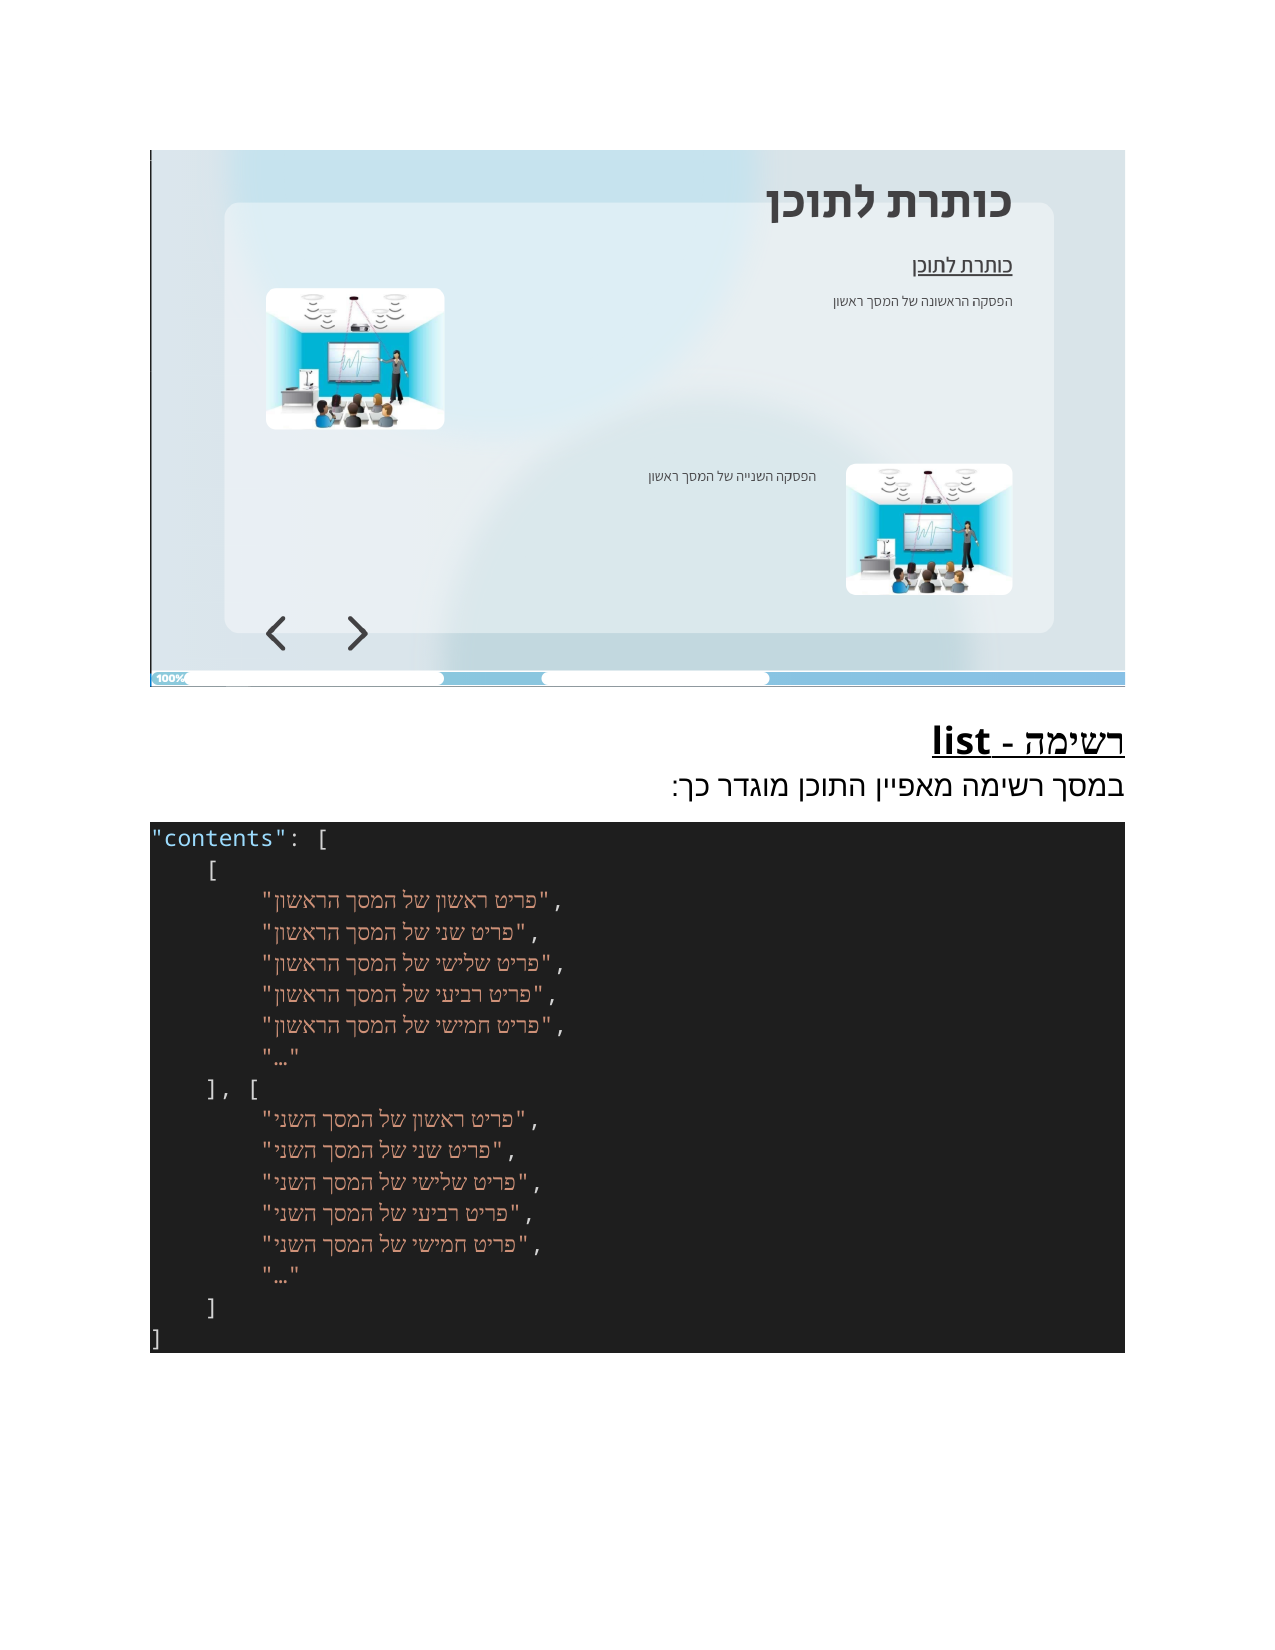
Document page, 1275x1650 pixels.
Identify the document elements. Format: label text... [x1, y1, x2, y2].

text [ [150, 853, 1125, 884]
text "פריט חמישי של המסך השני", [150, 1228, 1125, 1259]
text ] [150, 1322, 1125, 1353]
text "…" [150, 1259, 1125, 1291]
text במסך רשימה מאפיין התוכן מוגדר כך: [150, 769, 1125, 803]
text "פריט שני של המסך הראשון", [150, 916, 1125, 947]
text "פריט רביעי של המסך השני", [150, 1197, 1125, 1228]
subtitle רשימה - list [150, 714, 1125, 765]
text "…" [150, 1041, 1125, 1072]
text "פריט שלישי של המסך הראשון", [150, 947, 1125, 978]
text "פריט שלישי של המסך השני", [150, 1166, 1125, 1197]
text "פריט ראשון של המסך השני", [150, 1103, 1125, 1134]
text "פריט רביעי של המסך הראשון", [150, 978, 1125, 1009]
text "contents": [ [150, 822, 1125, 853]
text ] [150, 1291, 1125, 1322]
text "פריט ראשון של המסך הראשון", [150, 884, 1125, 916]
text ], [ [150, 1072, 1125, 1103]
picture [150, 150, 1125, 687]
text "פריט חמישי של המסך הראשון", [150, 1009, 1125, 1041]
text "פריט שני של המסך השני", [150, 1134, 1125, 1166]
